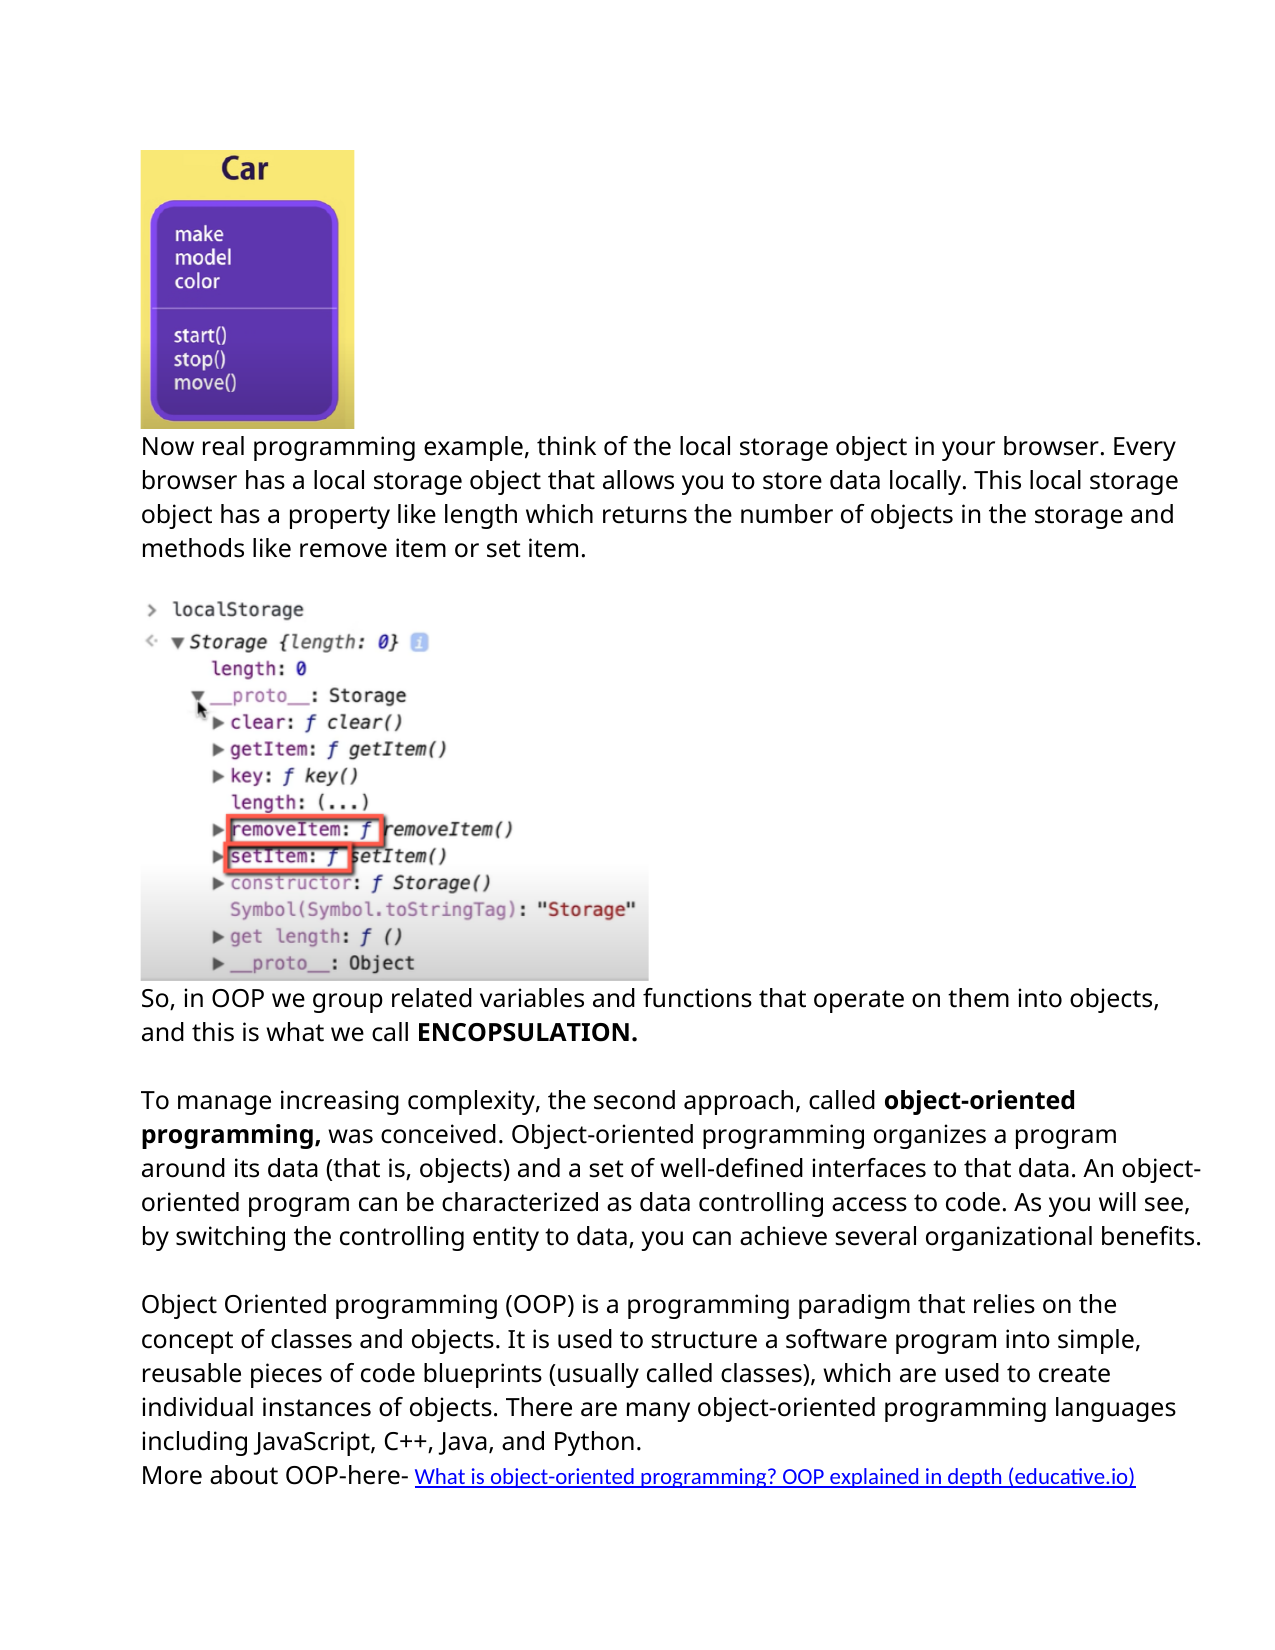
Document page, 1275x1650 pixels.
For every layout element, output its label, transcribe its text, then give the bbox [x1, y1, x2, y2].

picture [140, 598, 649, 981]
picture [140, 150, 355, 429]
text Now real programming example, think of the local storage object in your browser. Every browser has a local storage object that allows you to store data locally. This local storage object has a property like length which returns the number of objects in the storage and methods like remove item or set item. [141, 428, 1209, 565]
text So, in OOP we group related variables and functions that operate on them into objects, and this is what we call ENCOPSULATION. [141, 981, 1209, 1049]
text To manage increasing complexity, the second approach, called object-oriented programming, was conceived. Object-oriented programming organizes a program around its data (that is, objects) and a set of well-defined interfaces to that data. An object-oriented program can be characterized as data controlling access to code. As you will see, by switching the controlling entity to data, you can achieve several organizational benefits. [141, 1083, 1209, 1253]
text More about OOP-here- What is object-oriented programming? OOP explained in depth (educative.io) [141, 1457, 1209, 1492]
text Object Oriented programming (OOP) is a programming paradigm that relies on the concept of classes and objects. It is used to structure a software program into simple, reusable pieces of code blueprints (usually called classes), which are used to create individual instances of objects. There are many object-oriented programming languages including JavaScript, C++, Java, and Python. [141, 1287, 1209, 1457]
